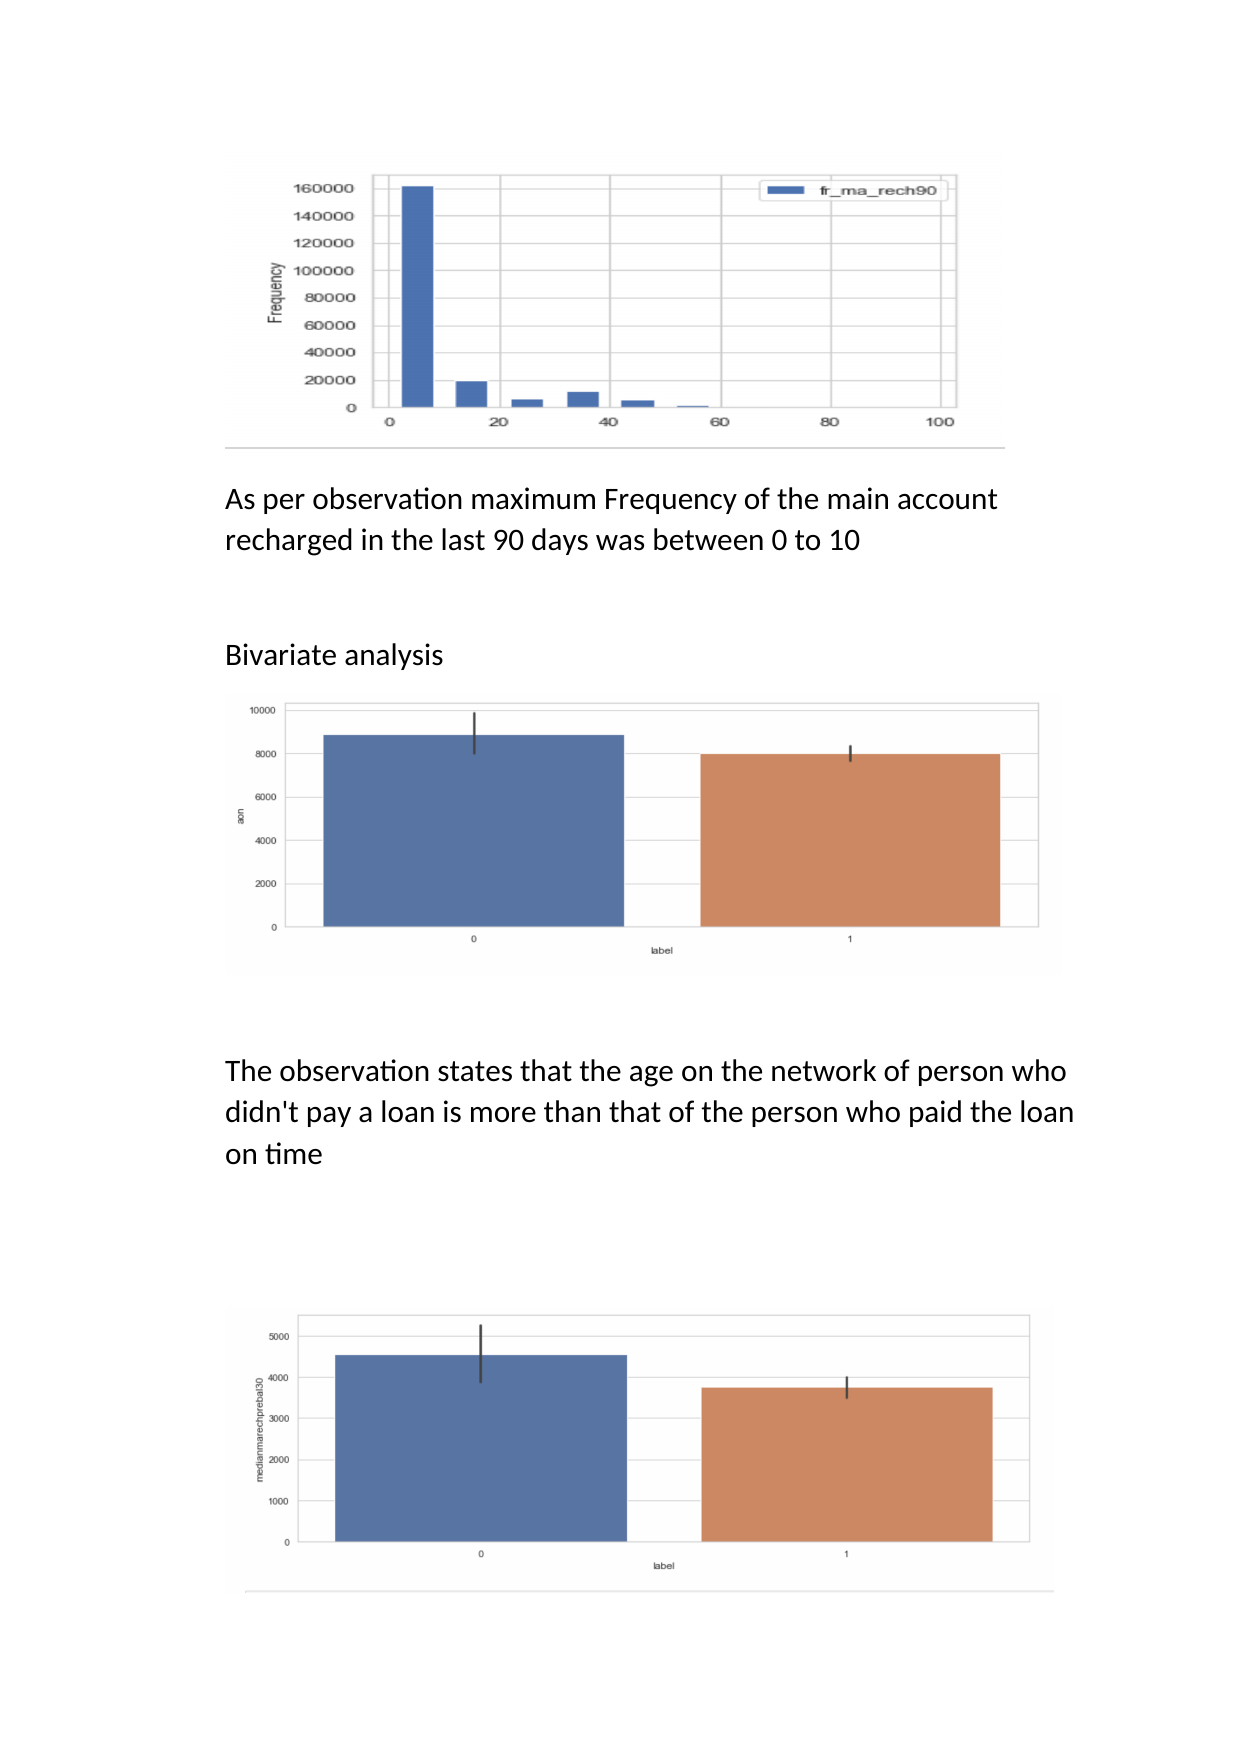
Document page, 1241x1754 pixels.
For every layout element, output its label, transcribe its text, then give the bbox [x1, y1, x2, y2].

text As per observation maximum Frequency of the main account recharged in the last 90 days was between 0 to 10 [225, 479, 1090, 558]
picture [225, 693, 1062, 975]
text Bivariate analysis [150, 636, 1090, 674]
picture [225, 1307, 1054, 1593]
picture [225, 150, 1006, 460]
text The observation states that the age on the network of person who didn't pay a loan is more than that of the person who paid the loan on time [225, 1051, 1090, 1172]
